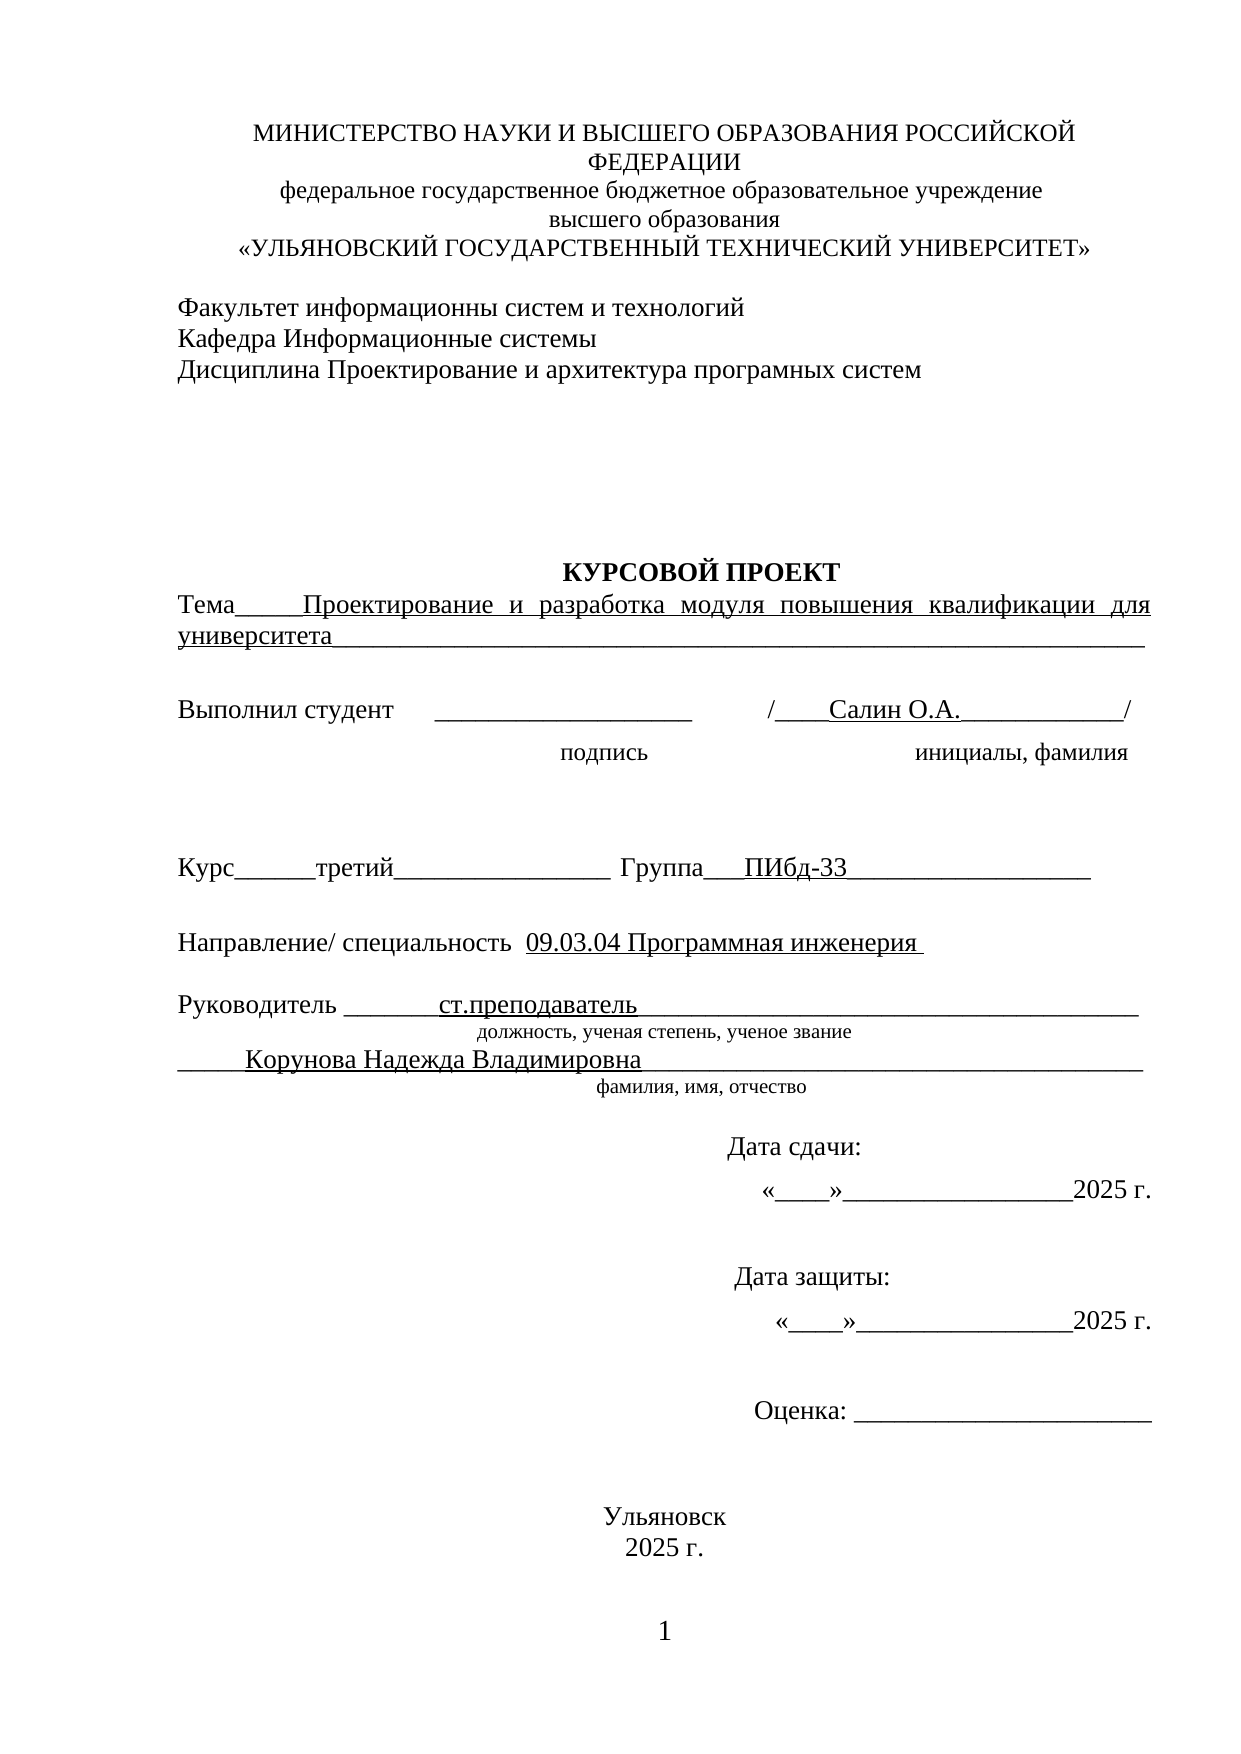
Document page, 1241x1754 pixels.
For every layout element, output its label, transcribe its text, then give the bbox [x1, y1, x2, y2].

text Оценка: ______________________ [177, 1394, 1152, 1425]
text _____Корунова Надежда Владимировна_____________________________________ [177, 1043, 1152, 1074]
text МИНИСТЕРСТВО НАУКИ И ВЫСШЕГО ОБРАЗОВАНИЯ РОССИЙСКОЙ ФЕДЕРАЦИИ [177, 118, 1152, 176]
text «____»_________________2025 г. [177, 1173, 1152, 1204]
text Курс______третий________________ Группа___ПИбд-33__________________ [177, 851, 1152, 882]
text КУРСОВОЙ ПРОЕКТ [177, 557, 1152, 588]
text фамилия, имя, отчество [177, 1074, 1152, 1098]
text Дисциплина Проектирование и архитектура програмных систем [177, 353, 1152, 384]
text «____»________________2025 г. [177, 1304, 1152, 1335]
text Направление/ специальность 09.03.04 Программная инженерия [177, 926, 1152, 957]
text Выполнил студент ___________________ /____Салин О.А.____________/ [177, 694, 1152, 725]
text Тема_____Проектирование и разработка модуля повышения квалификации для университета____________________________________________________________ [177, 588, 1152, 650]
text Кафедра Информационные системы [177, 322, 1152, 353]
text подпись инициалы, фамилия [177, 737, 1152, 795]
text федеральное государственное бюджетное образовательное учреждение высшего образования [177, 176, 1152, 233]
text 2025 г. [177, 1531, 1152, 1562]
text должность, ученая степень, ученое звание [177, 1019, 1152, 1043]
text Факультет информационны систем и технологий [177, 291, 1152, 322]
text Дата сдачи: [177, 1129, 1152, 1161]
text «УЛЬЯНОВСКИЙ ГОСУДАРСТВЕННЫЙ ТЕХНИЧЕСКИЙ УНИВЕРСИТЕТ» [177, 233, 1152, 262]
text Дата защиты: [177, 1261, 1152, 1292]
text Руководитель _______ст.преподаватель_____________________________________ [177, 988, 1152, 1019]
text Ульяновск [177, 1500, 1152, 1531]
